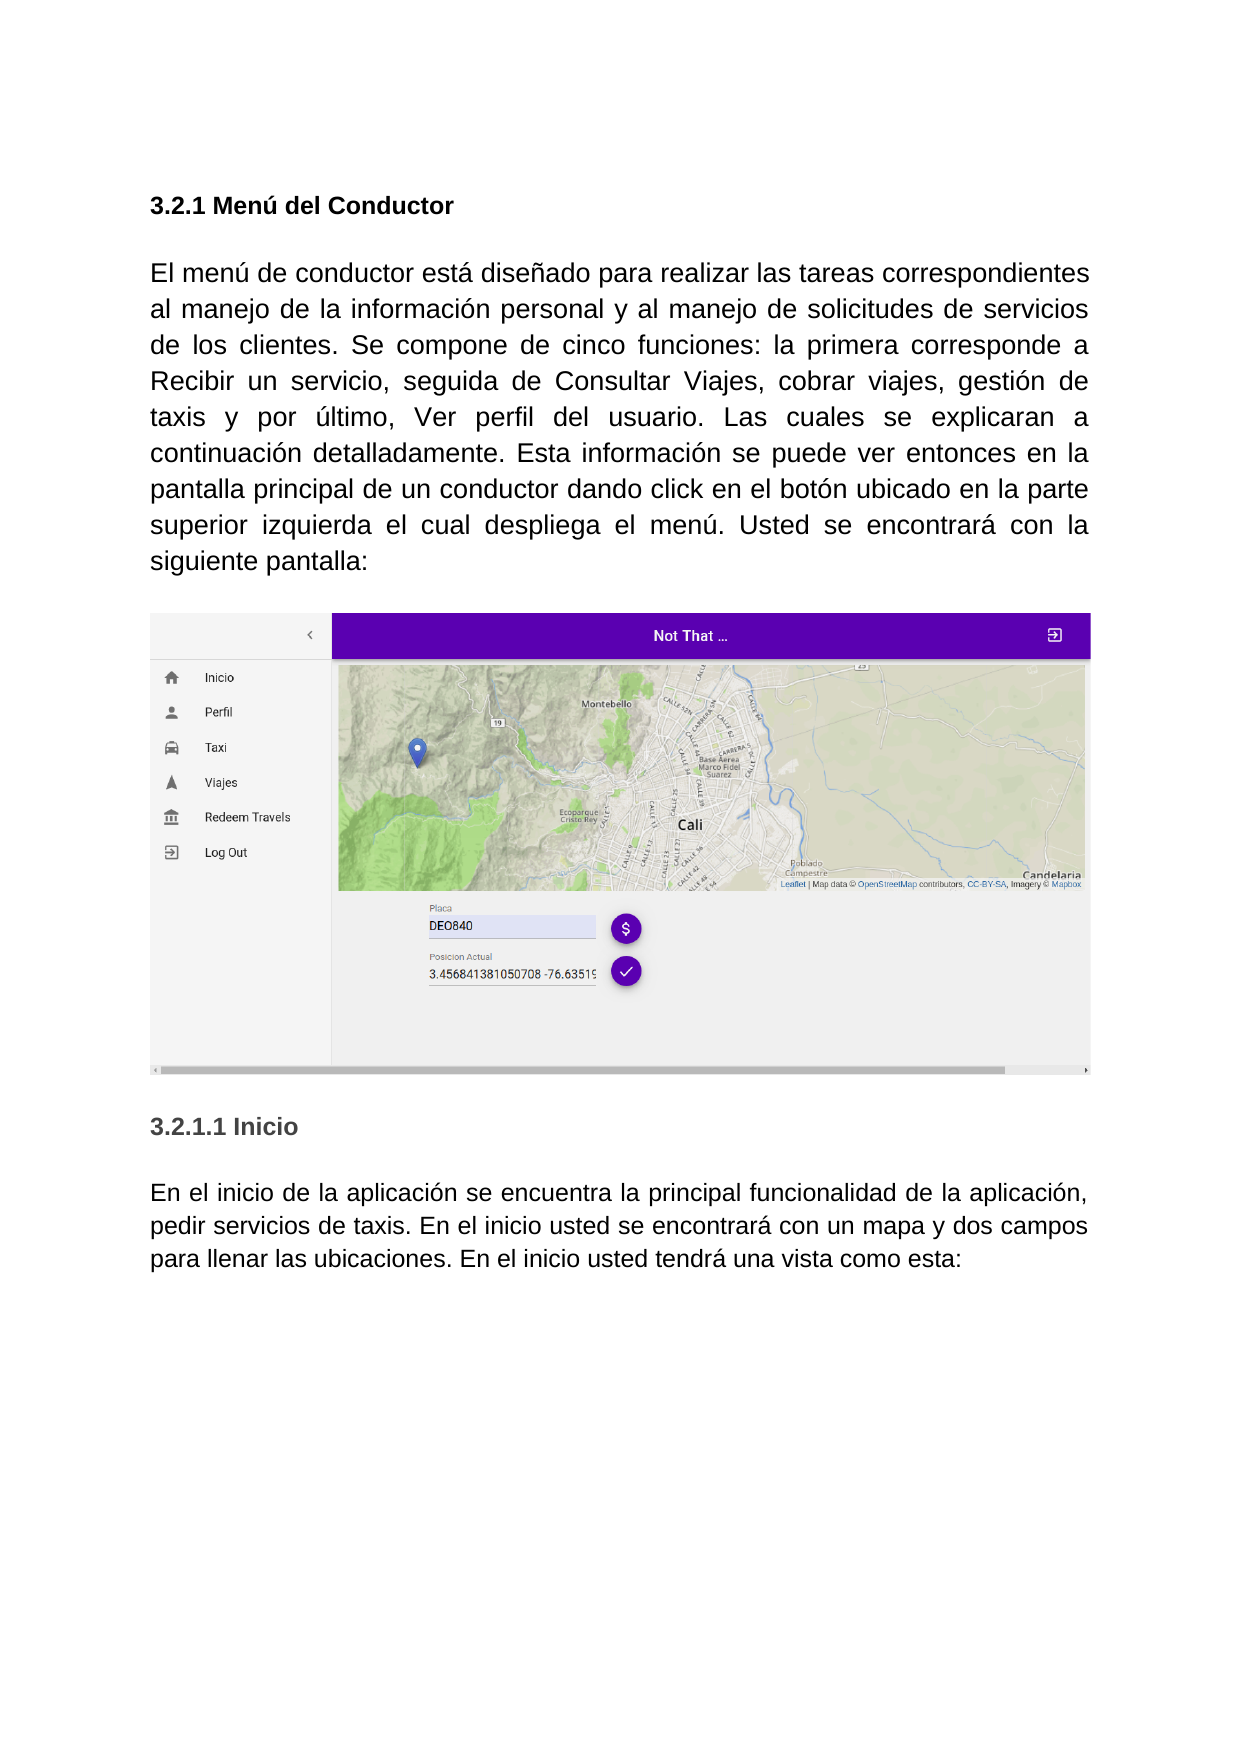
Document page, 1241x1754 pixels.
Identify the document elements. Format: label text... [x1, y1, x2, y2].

text 3.2.1.1 Inicio [150, 1112, 1090, 1140]
picture [150, 613, 1091, 1075]
text 3.2.1 Menú del Conductor [150, 191, 1090, 220]
text En el inicio de la aplicación se encuentra la principal funcionalidad de la aplicación, pedir servicios de taxis. En el inicio usted se encontrará con un mapa y dos campos para llenar las ubicaciones. En el inicio usted tendrá una vista como esta: [150, 1178, 1090, 1272]
text El menú de conductor está diseñado para realizar las tareas correspondientes al manejo de la información personal y al manejo de solicitudes de servicios de los clientes. Se compone de cinco funciones: la primera corresponde a Recibir un servicio, seguida de Consultar Viajes, cobrar viajes, gestión de taxis y por último, Ver perfil del usuario. Las cuales se explicaran a continuación detalladamente. Esta información se puede ver entonces en la pantalla principal de un conductor dando click en el botón ubicado en la parte superior izquierda el cual despliega el menú. Usted se encontrará con la siguiente pantalla: [150, 257, 1090, 576]
